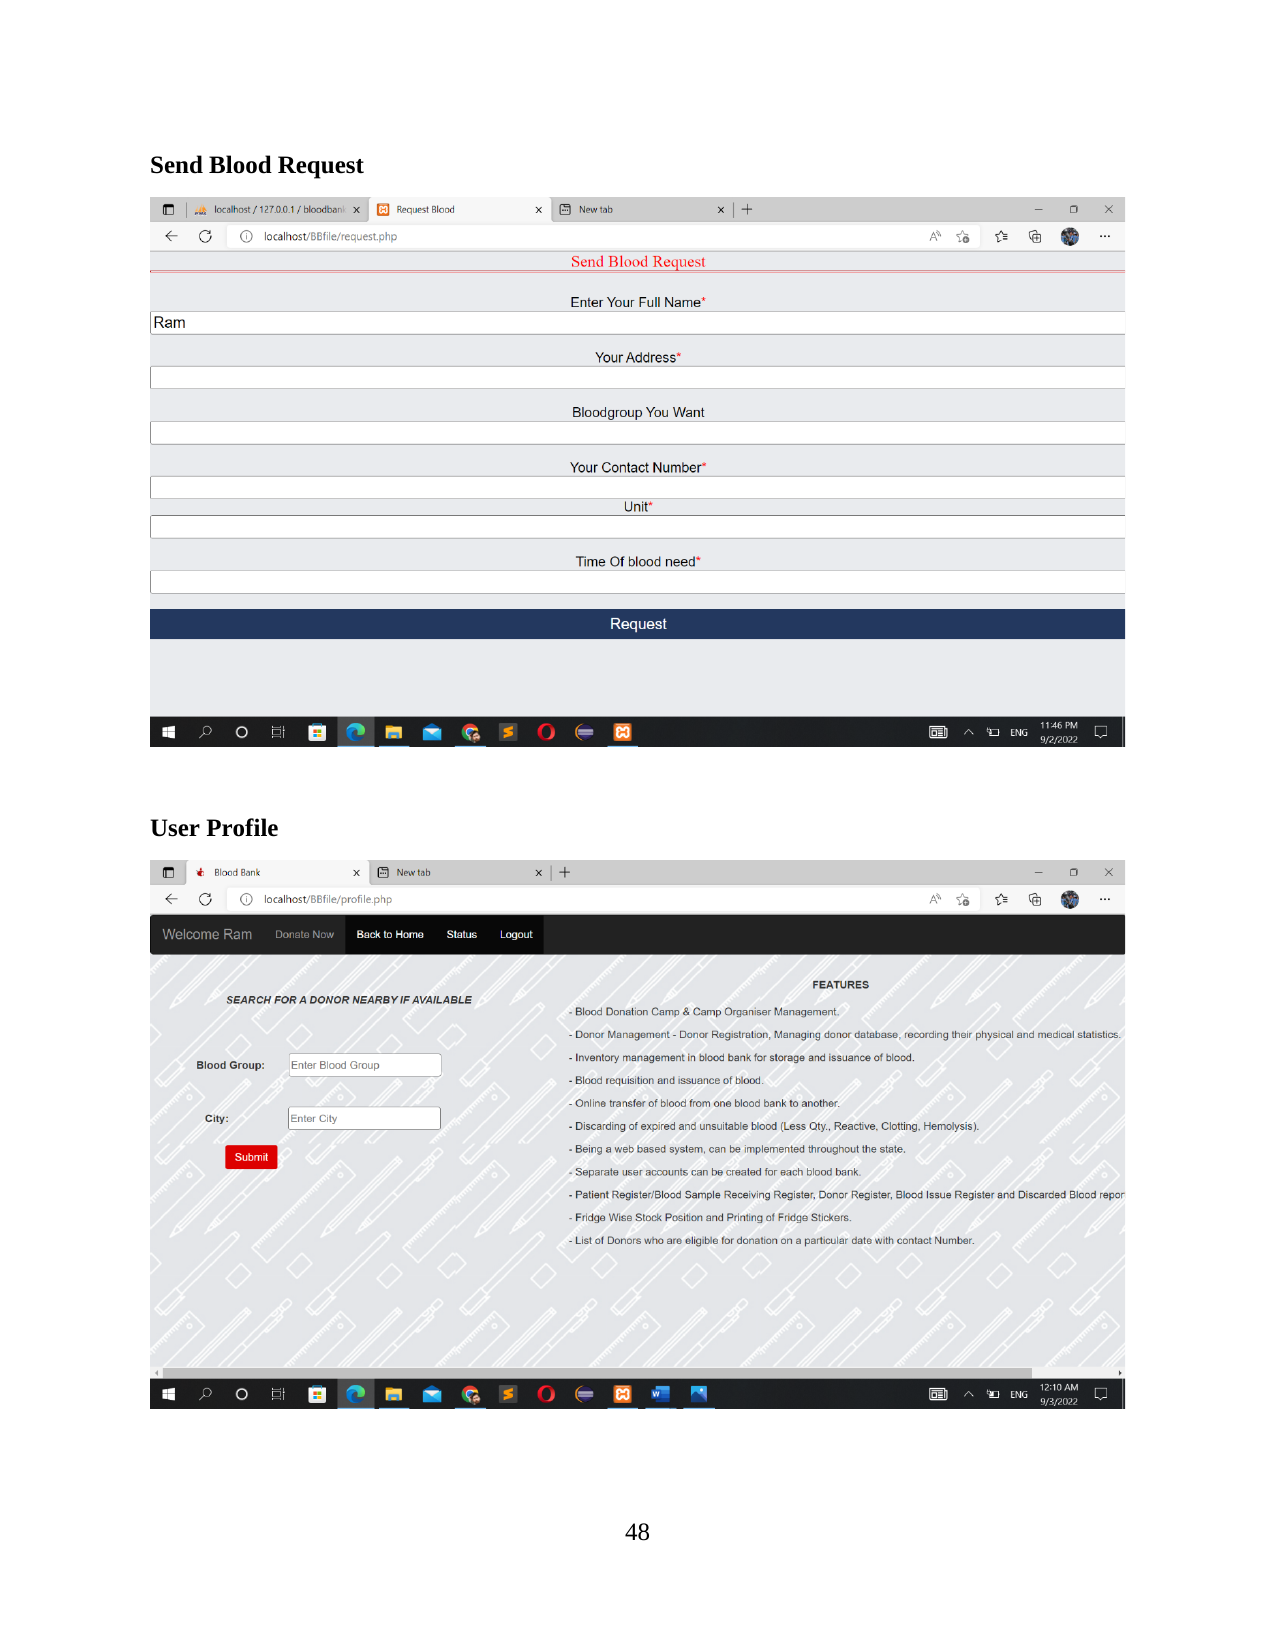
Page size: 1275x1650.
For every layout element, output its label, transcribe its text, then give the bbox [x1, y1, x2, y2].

text Send Blood Request [150, 150, 1125, 179]
text User Profile [150, 813, 1125, 842]
picture [150, 860, 1125, 1409]
picture [150, 197, 1125, 747]
